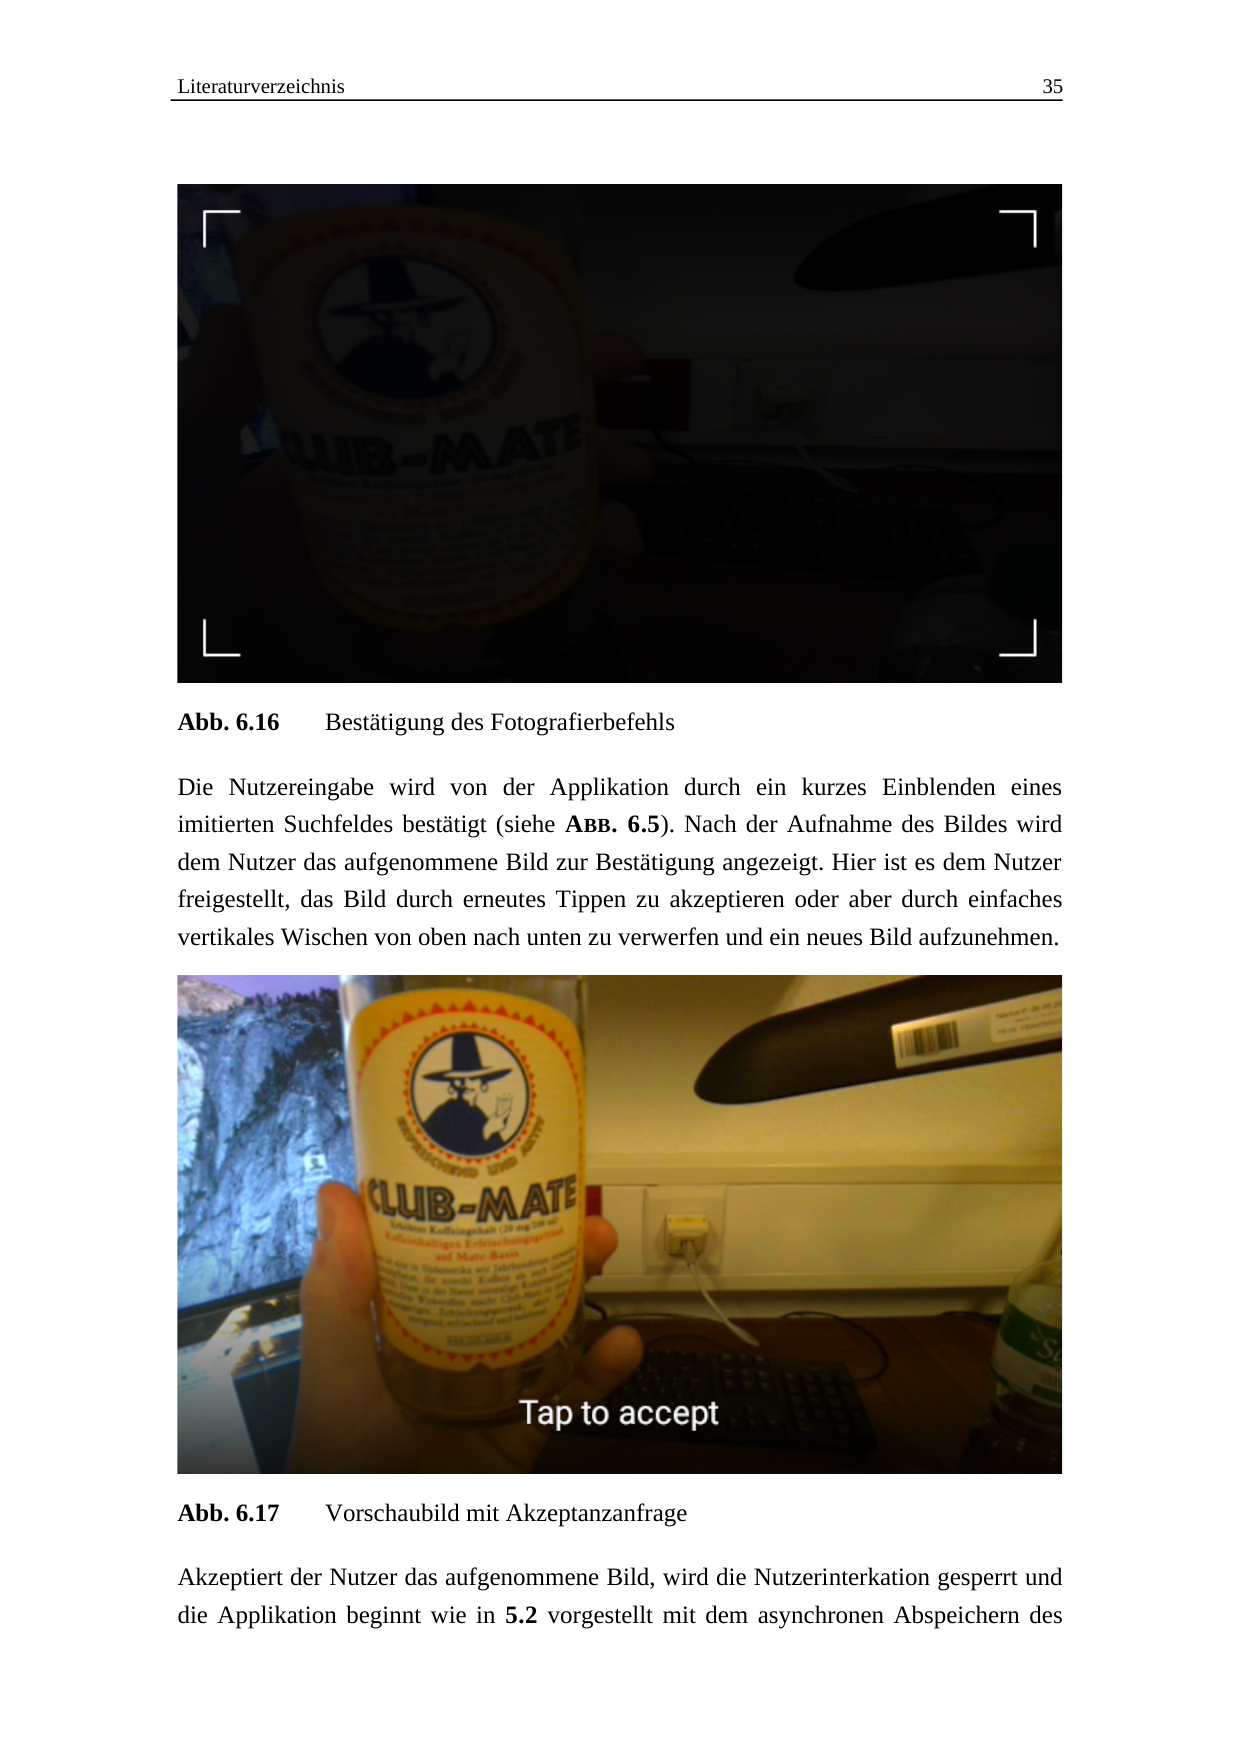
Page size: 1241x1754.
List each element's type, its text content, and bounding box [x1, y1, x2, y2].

text Die Nutzereingabe wird von der Applikation durch ein kurzes Einblenden eines imitierten Suchfeldes bestätigt (siehe Abb. 6.5). Nach der Aufnahme des Bildes wird dem Nutzer das aufgenommene Bild zur Bestätigung angezeigt. Hier ist es dem Nutzer freigestellt, das Bild durch erneutes Tippen zu akzeptieren oder aber durch einfaches vertikales Wischen von oben nach unten zu verwerfen und ein neues Bild aufzunehmen. [177, 763, 1063, 950]
picture [177, 975, 1063, 1474]
picture [177, 184, 1063, 683]
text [177, 1554, 1063, 1629]
